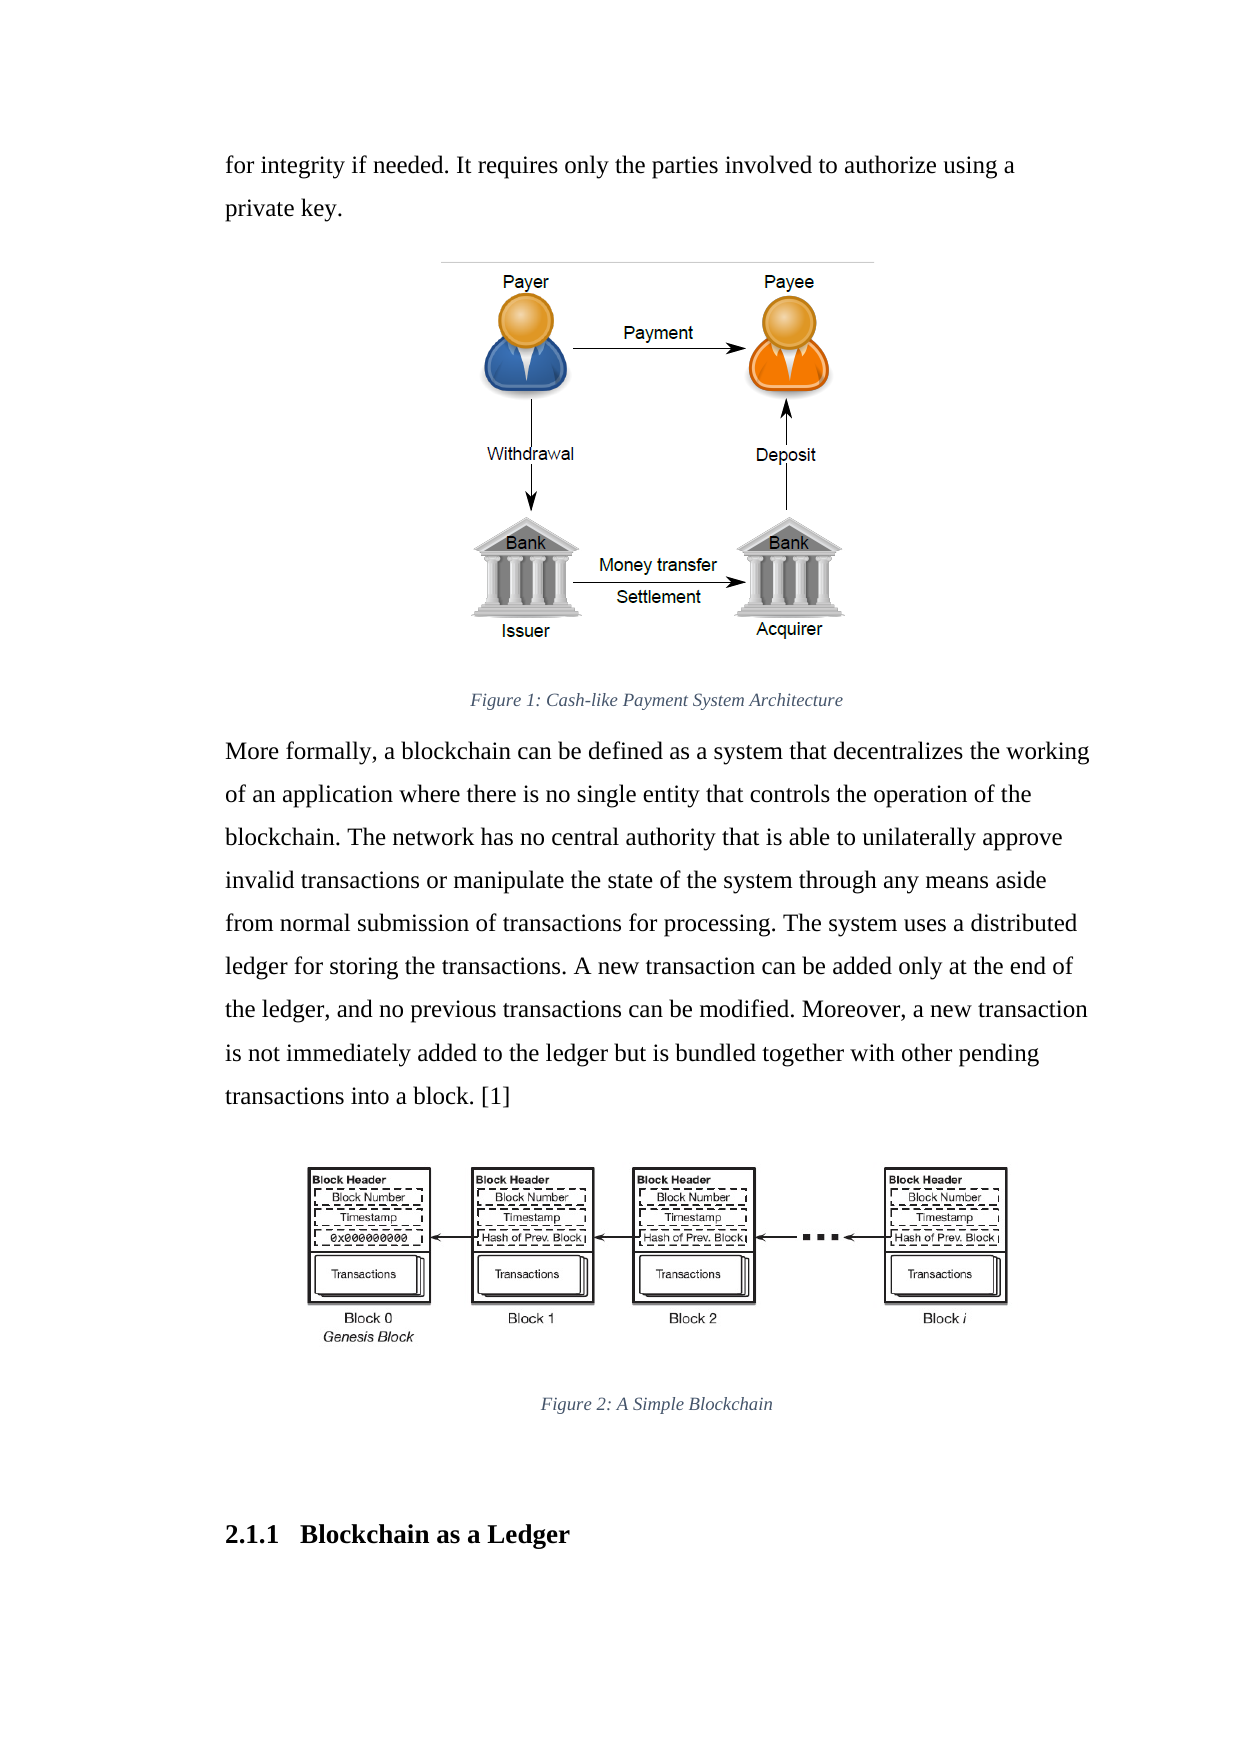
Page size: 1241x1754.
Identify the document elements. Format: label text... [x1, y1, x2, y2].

text More formally, a blockchain can be defined as a system that decentralizes the working of an application where there is no single entity that controls the operation of the blockchain. The network has no central authority that is able to unilaterally approve invalid transactions or manipulate the state of the system through any means aside from normal submission of transactions for processing. The system uses a distributed ledger for storing the transactions. A new transaction can be added only at the end of the ledger, and no previous transactions can be modified. Moreover, a new transaction is not immediately added to the ledger but is bundled together with other pending transactions into a block. [1] [225, 736, 1090, 1109]
picture [441, 261, 875, 652]
text Figure 1: Cash-like Payment System Architecture [225, 689, 1090, 710]
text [225, 150, 1090, 222]
picture [279, 1148, 1036, 1356]
list Blockchain as a Ledger [225, 1519, 1090, 1550]
text Figure 2: A Simple Blockchain [225, 1393, 1090, 1415]
